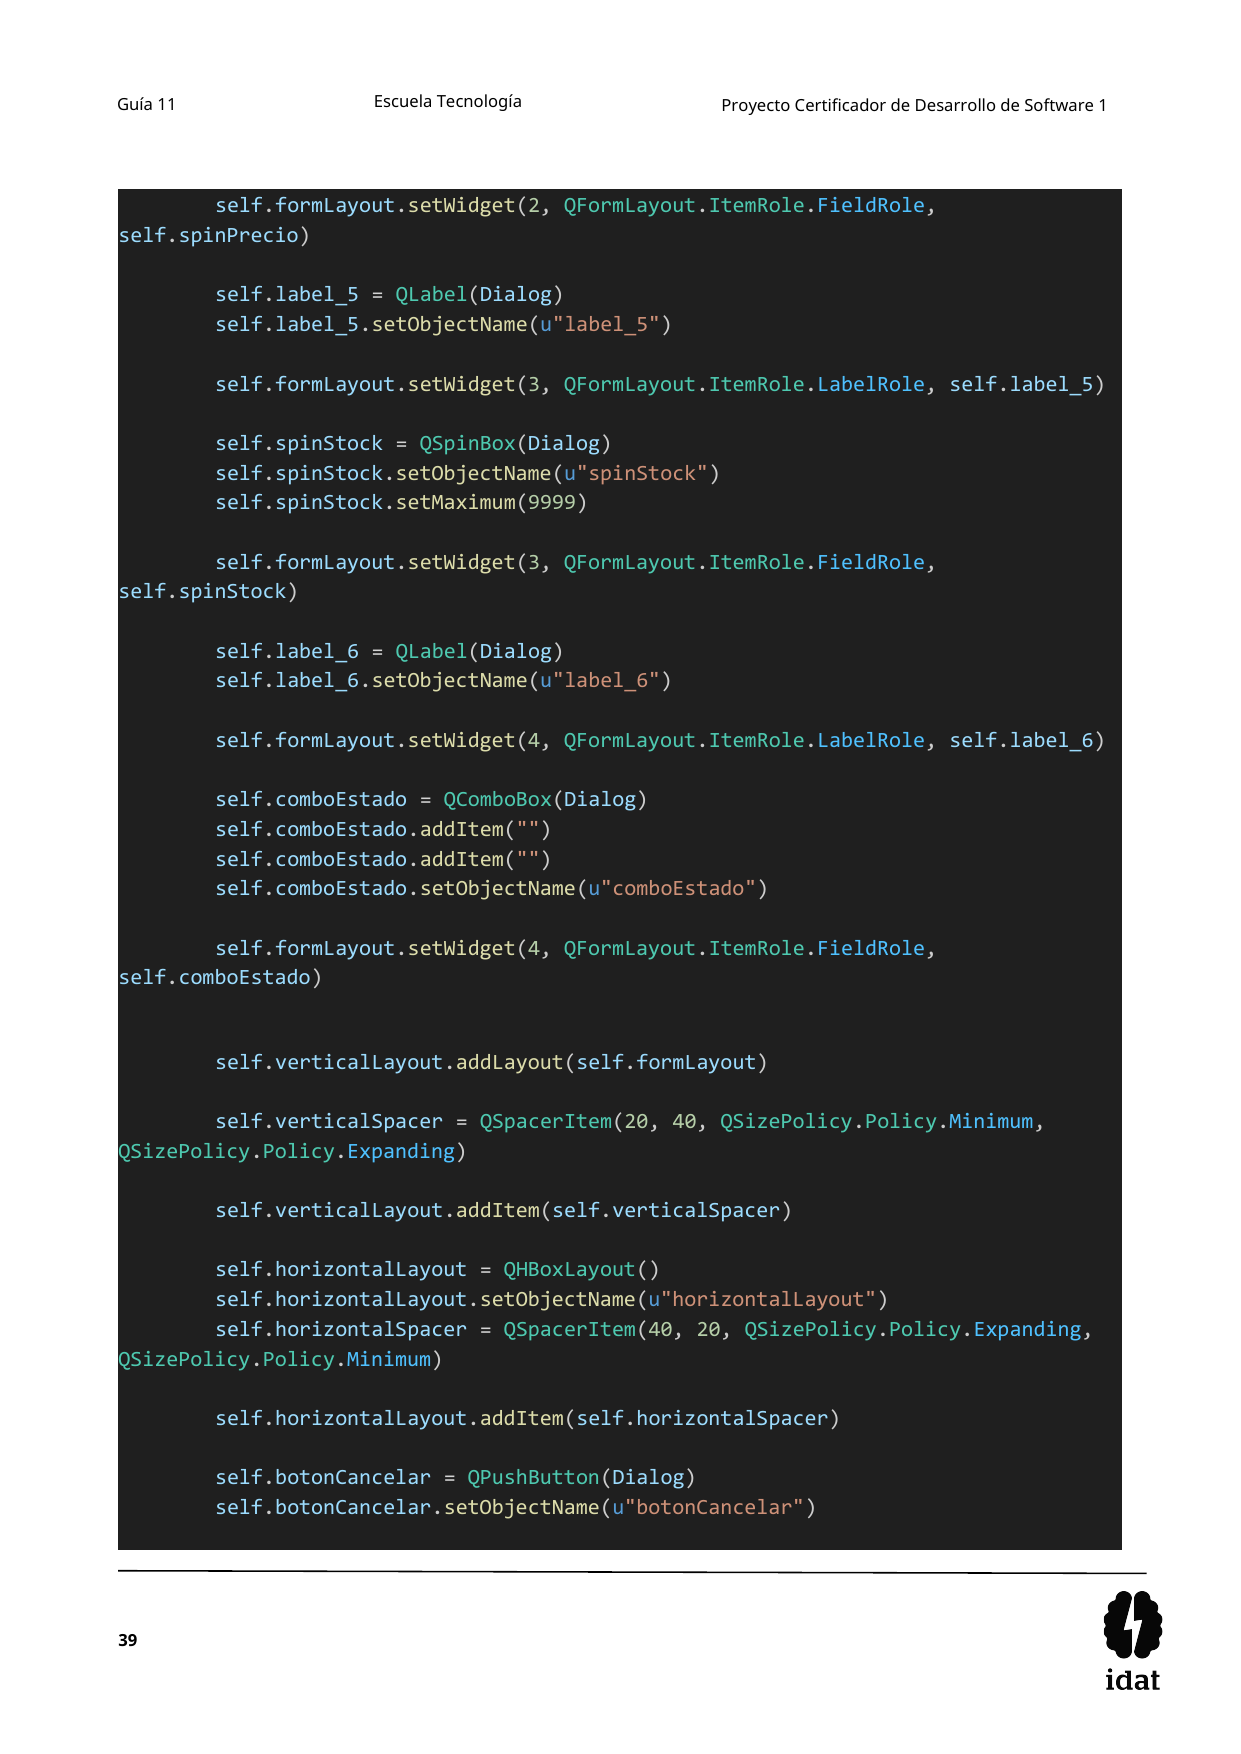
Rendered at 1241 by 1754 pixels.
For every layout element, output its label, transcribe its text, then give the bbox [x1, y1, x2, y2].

text self.comboEstado.addItem("") [118, 842, 1122, 872]
text self.horizontalLayout = QHBoxLayout() [118, 1253, 1122, 1282]
text self.spinStock.setObjectName(u"spinStock") [118, 456, 1122, 486]
text self.label_6.setObjectName(u"label_6") [118, 664, 1122, 693]
text self.spinStock = QSpinBox(Dialog) [118, 426, 1122, 456]
text self.formLayout.setWidget(2, QFormLayout.ItemRole.FieldRole, self.spinPrecio) [118, 189, 1122, 248]
text self.formLayout.setWidget(3, QFormLayout.ItemRole.FieldRole, self.spinStock) [118, 545, 1122, 604]
text self.label_6 = QLabel(Dialog) [118, 634, 1122, 664]
text self.label_5.setObjectName(u"label_5") [118, 307, 1122, 337]
text self.comboEstado.addItem("") [118, 812, 1122, 842]
text self.spinStock.setMaximum(9999) [118, 486, 1122, 515]
text self.formLayout.setWidget(4, QFormLayout.ItemRole.LabelRole, self.label_6) [118, 723, 1122, 753]
text self.comboEstado.setObjectName(u"comboEstado") [118, 872, 1122, 901]
text self.verticalLayout.addLayout(self.formLayout) [118, 1045, 1122, 1075]
text self.horizontalLayout.addItem(self.horizontalSpacer) [118, 1401, 1122, 1431]
text self.label_5 = QLabel(Dialog) [118, 278, 1122, 307]
text self.verticalSpacer = QSpacerItem(20, 40, QSizePolicy.Policy.Minimum, QSizePolicy.Policy.Expanding) [118, 1104, 1122, 1164]
text self.comboEstado = QComboBox(Dialog) [118, 782, 1122, 812]
text self.horizontalLayout.setObjectName(u"horizontalLayout") [118, 1282, 1122, 1312]
text self.formLayout.setWidget(4, QFormLayout.ItemRole.FieldRole, self.comboEstado) [118, 931, 1122, 990]
text self.formLayout.setWidget(3, QFormLayout.ItemRole.LabelRole, self.label_5) [118, 367, 1122, 397]
picture [1103, 1591, 1163, 1690]
text self.horizontalSpacer = QSpacerItem(40, 20, QSizePolicy.Policy.Expanding, QSizePolicy.Policy.Minimum) [118, 1312, 1122, 1372]
text self.botonCancelar = QPushButton(Dialog) [118, 1461, 1122, 1490]
text self.verticalLayout.addItem(self.verticalSpacer) [118, 1193, 1122, 1223]
text self.botonCancelar.setObjectName(u"botonCancelar") [118, 1490, 1122, 1520]
